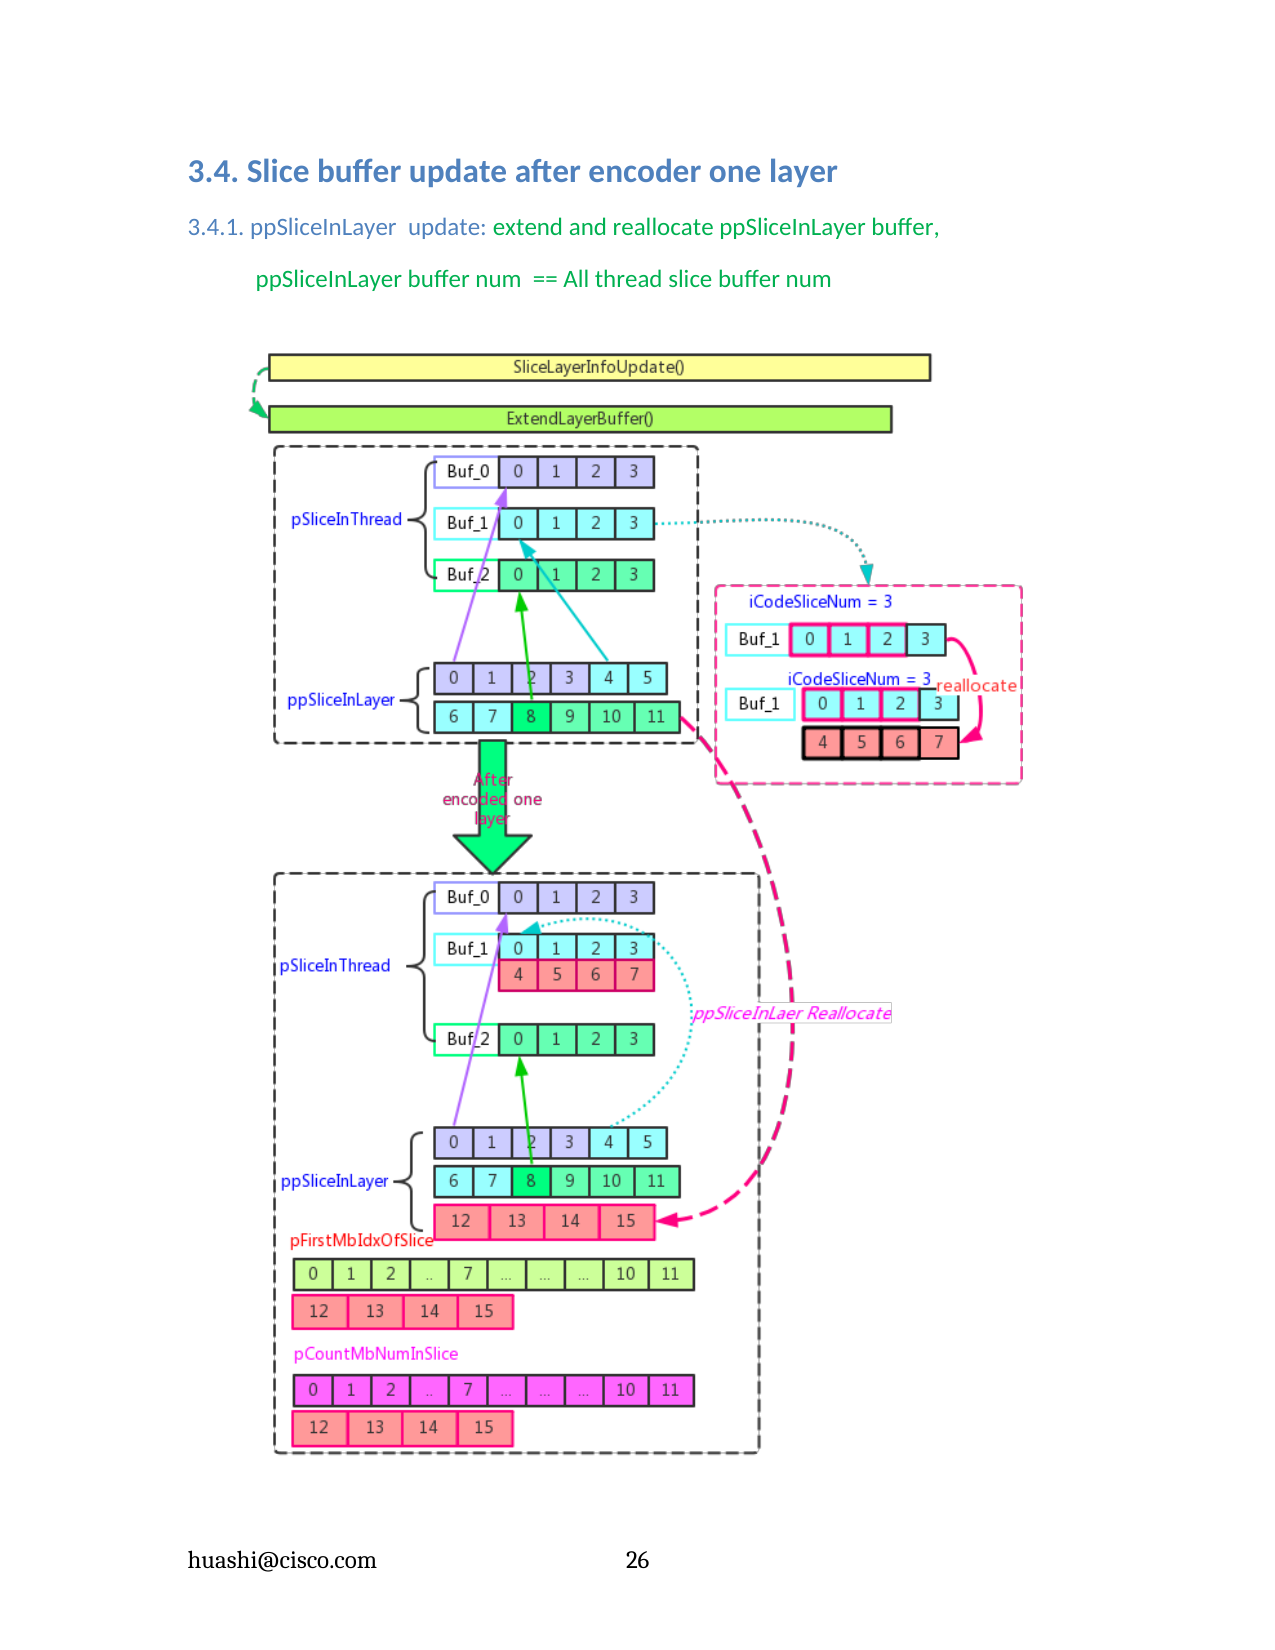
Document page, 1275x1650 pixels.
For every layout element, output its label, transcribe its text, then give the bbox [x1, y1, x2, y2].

subtitle ppSliceInLayer buffer num == All thread slice buffer num [187, 263, 1087, 293]
subtitle 3.4.1. ppSliceInLayer update: extend and reallocate ppSliceInLayer buffer, [187, 212, 1087, 242]
subtitle 3.4. Slice buffer update after encoder one layer [187, 150, 1087, 191]
picture [187, 293, 1063, 1494]
